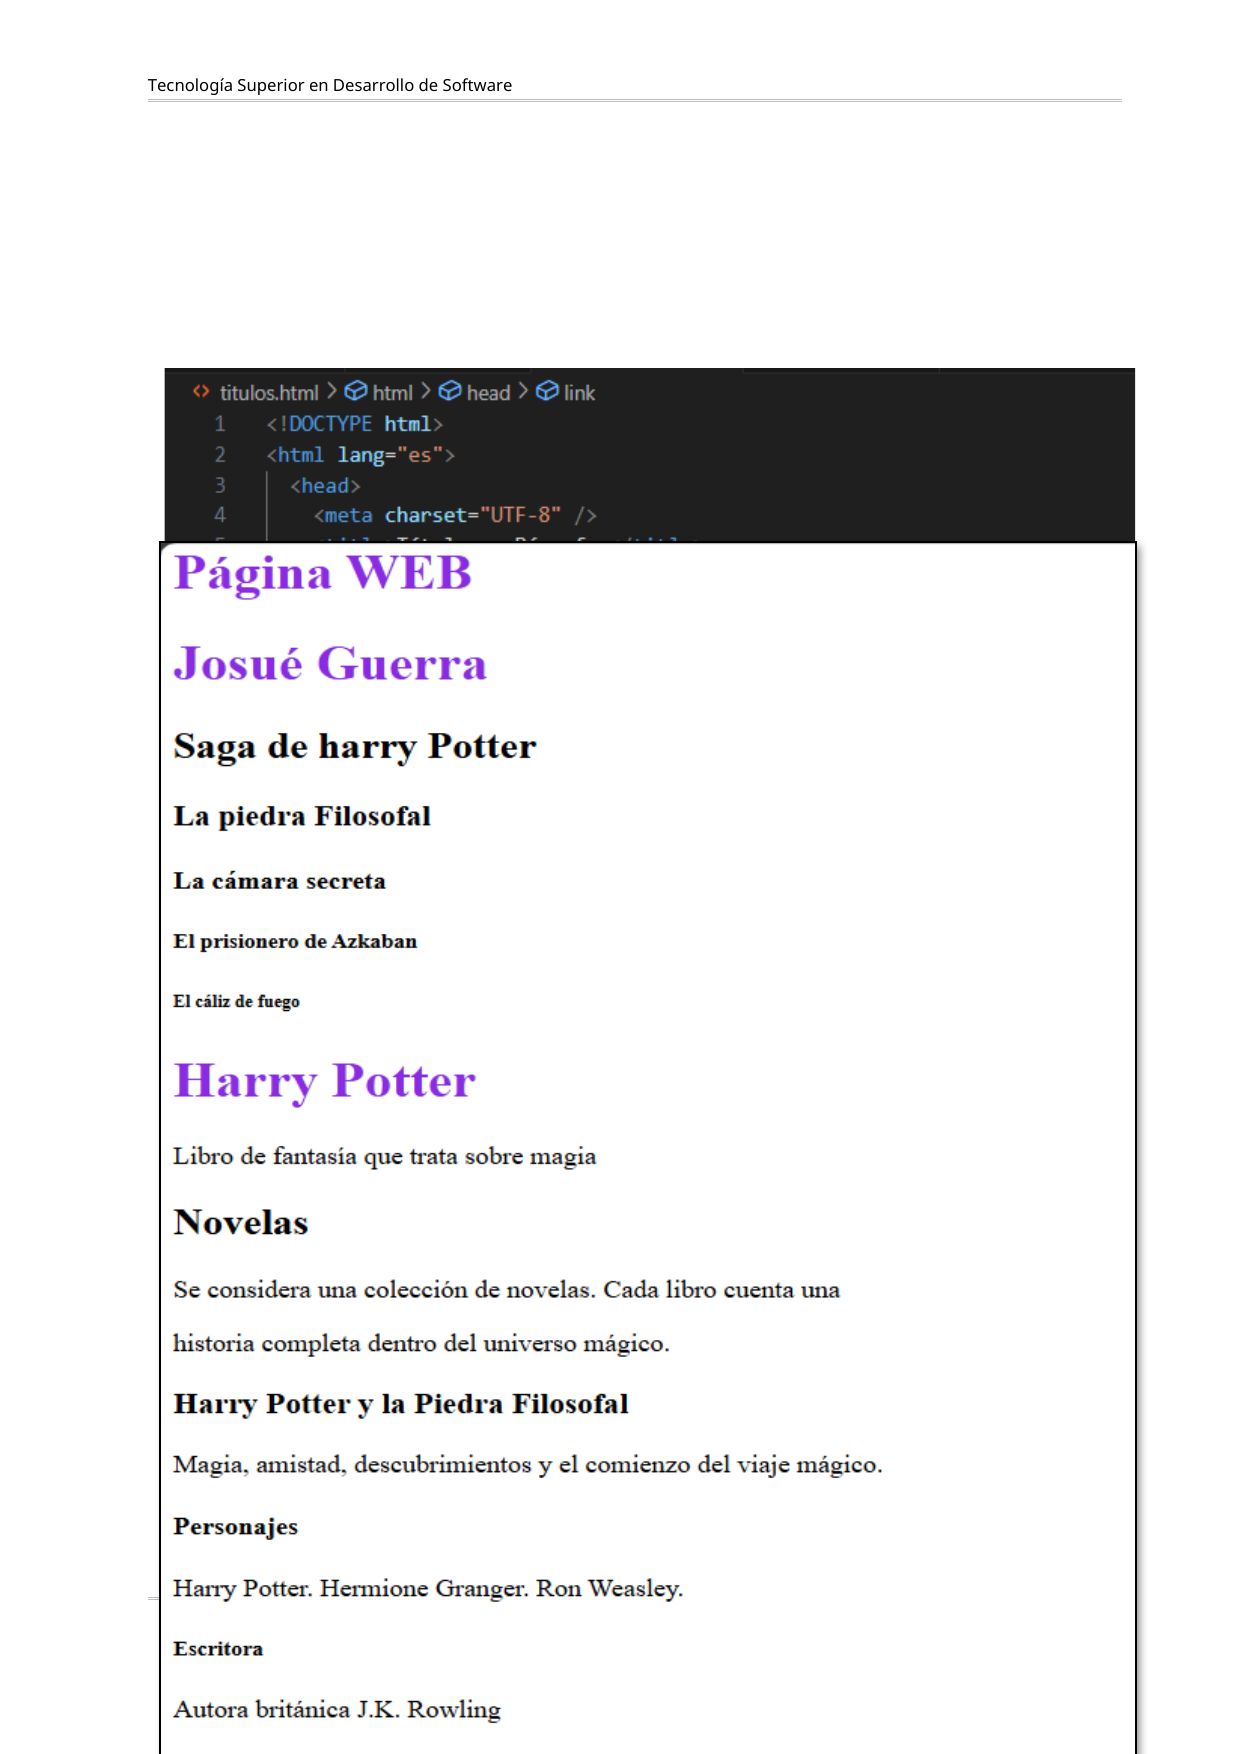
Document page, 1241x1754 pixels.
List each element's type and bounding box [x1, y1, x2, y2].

picture [161, 543, 1135, 1754]
picture [163, 368, 1134, 541]
